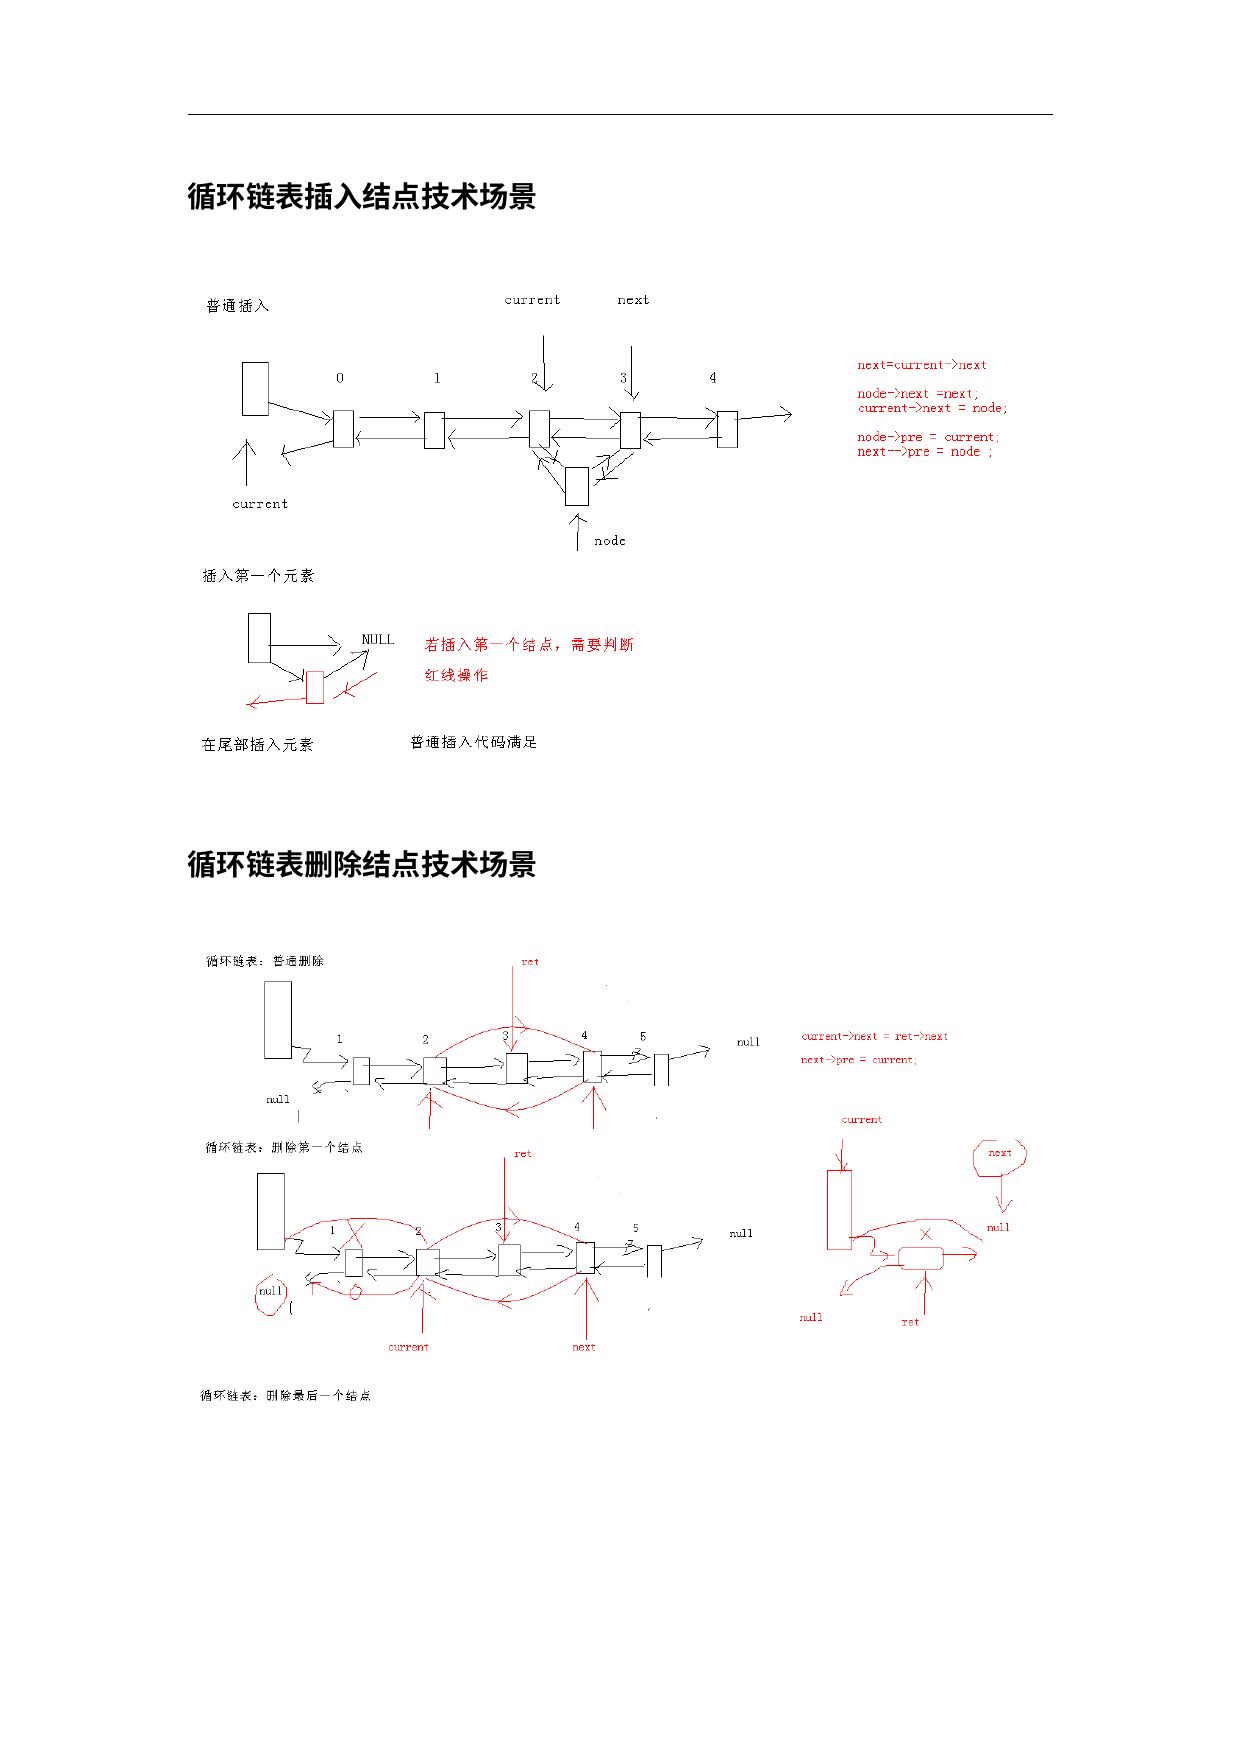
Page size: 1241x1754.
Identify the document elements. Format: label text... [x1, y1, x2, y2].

picture [187, 948, 1057, 1426]
subtitle 循环链表插入结点技术场景 [187, 162, 1053, 227]
subtitle 循环链表删除结点技术场景 [187, 830, 1053, 895]
picture [187, 280, 1052, 774]
